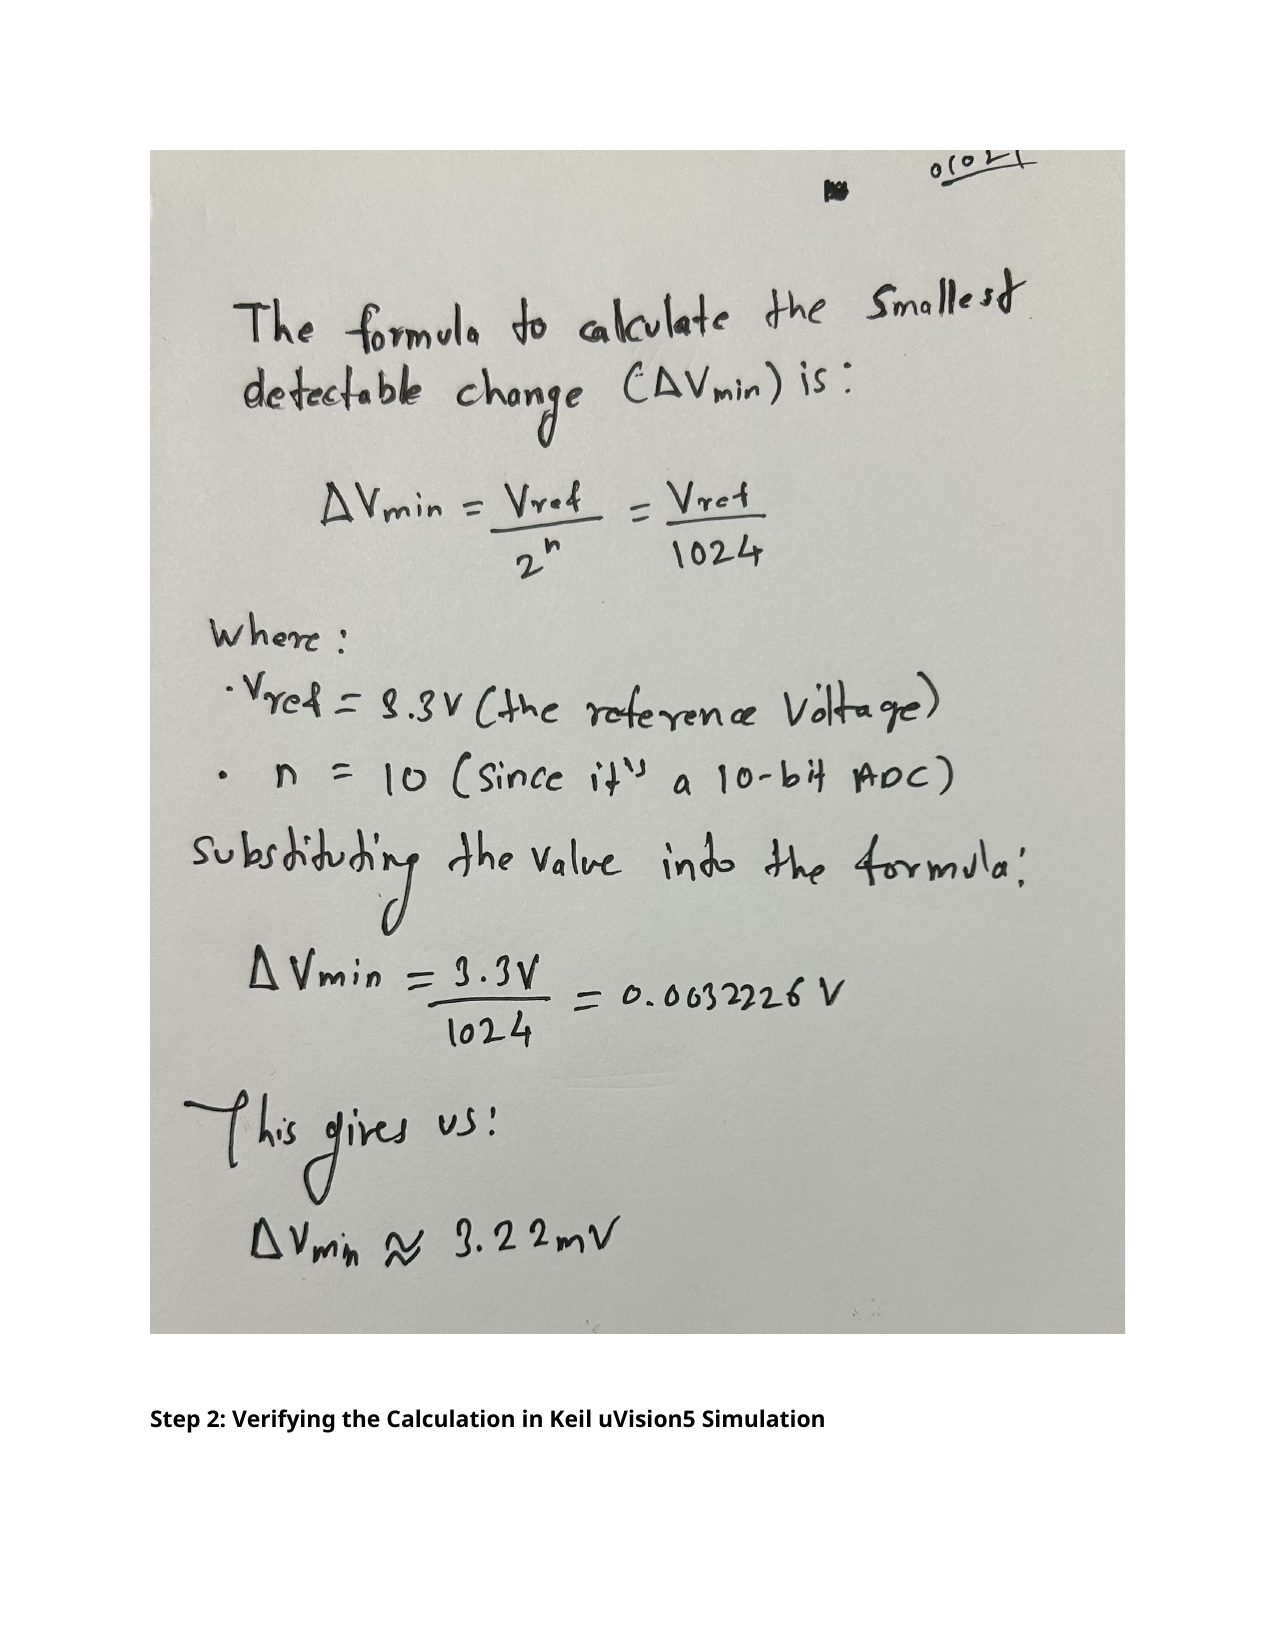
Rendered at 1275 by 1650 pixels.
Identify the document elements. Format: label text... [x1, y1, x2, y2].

text Step 2: Verifying the Calculation in Keil uVision5 Simulation [150, 1403, 1125, 1434]
picture [150, 150, 1125, 1334]
